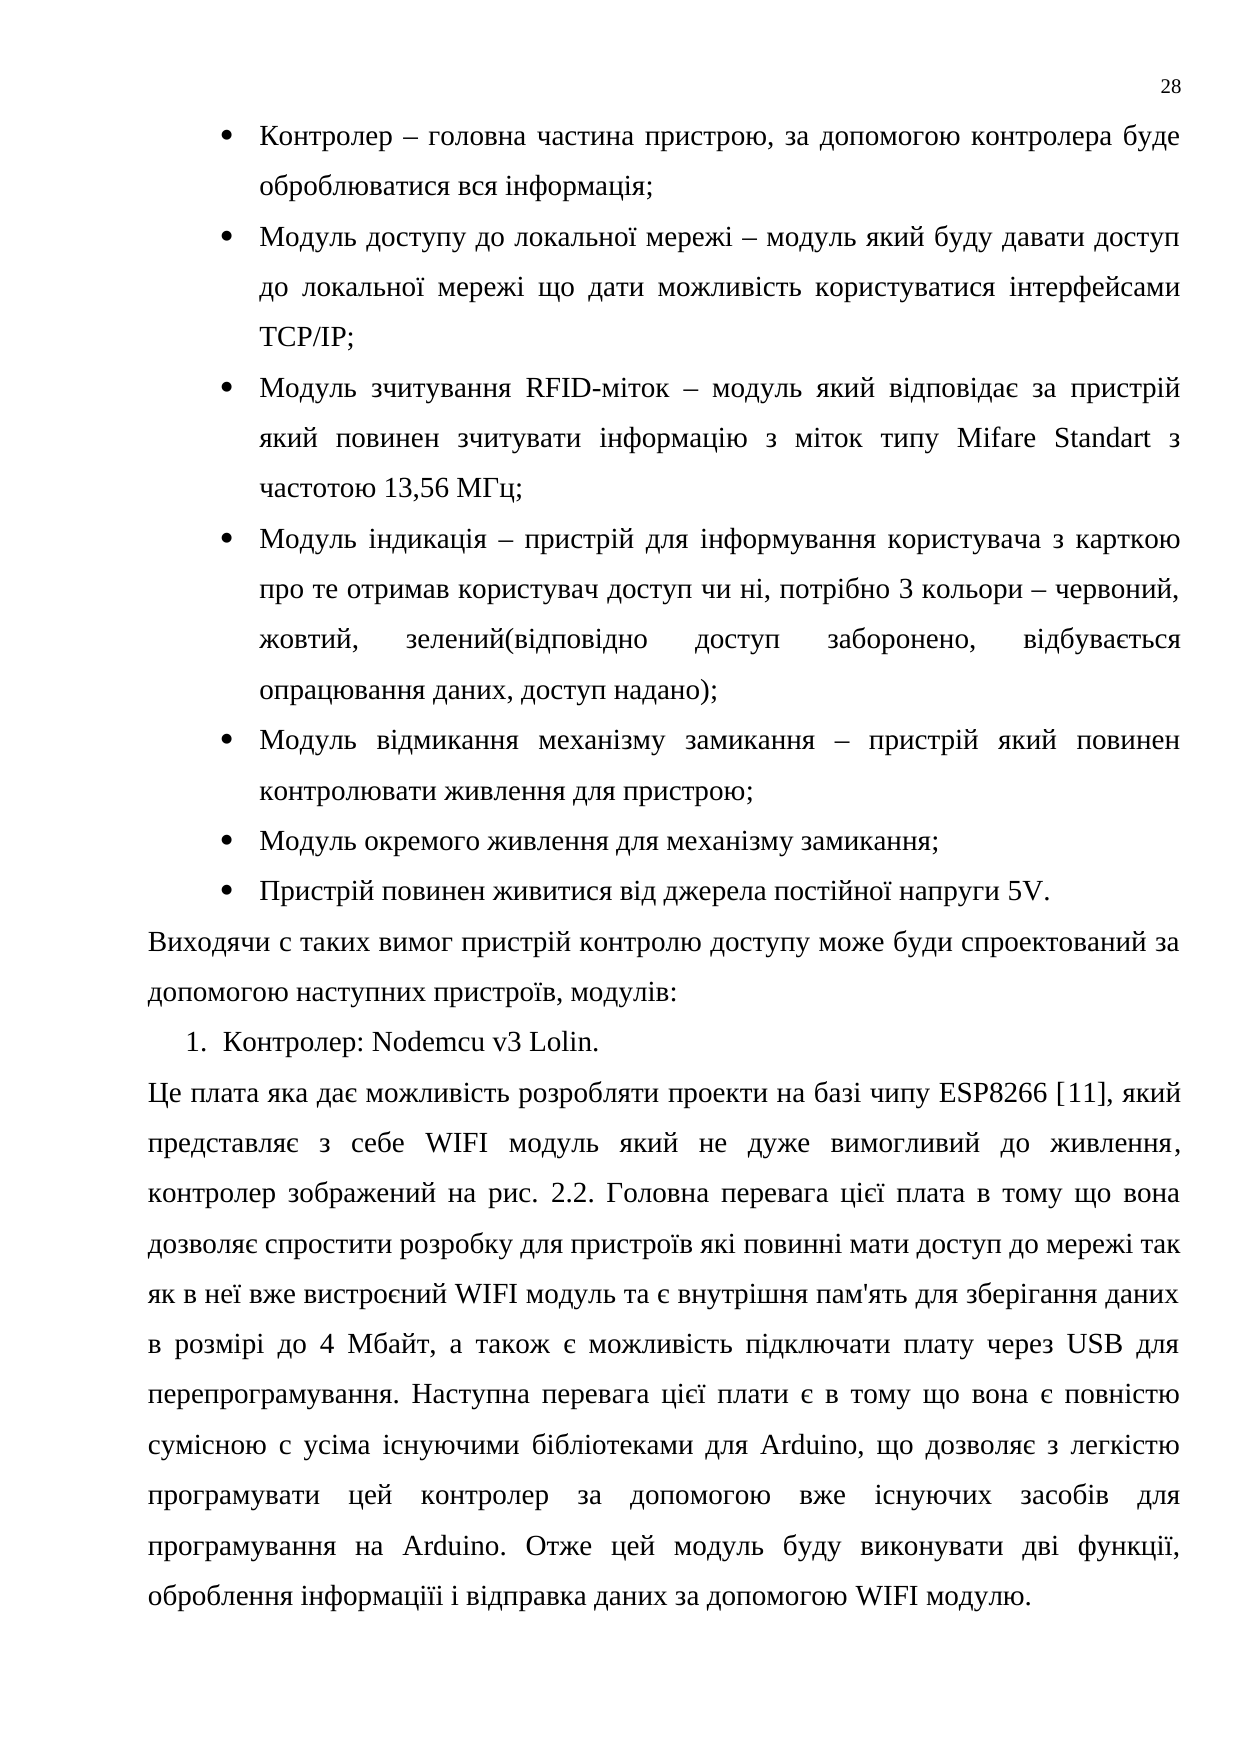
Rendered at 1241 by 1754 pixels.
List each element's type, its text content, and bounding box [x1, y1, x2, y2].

list Модуль відмикання механізму замикання – пристрій який повинен контролювати живлення для пристрою; [222, 722, 1181, 806]
list Модуль індикація – пристрій для інформування користувача з карткою про те отримав користувач доступ чи ні, потрібно 3 кольори – червоний, жовтий, зелений(відповідно доступ заборонено, відбувається опрацювання даних, доступ надано); [222, 521, 1181, 706]
list Контролер: Nodemcu v3 Lolin. [185, 1024, 1181, 1058]
list Модуль окремого живлення для механізму замикання; [222, 823, 1181, 857]
text Виходячи с таких вимог пристрій контролю доступу може буди спроектований за допомогою наступних пристроїв, модулів: [148, 924, 1181, 1008]
list Контролер – головна частина пристрою, за допомогою контролера буде оброблюватися вся інформація; [222, 118, 1181, 202]
list Модуль зчитування RFID-міток – модуль який відповідає за пристрій який повинен зчитувати інформацію з міток типу Mifare Standart з частотою 13,56 МГц; [222, 370, 1181, 504]
text Це плата яка дає можливість розробляти проекти на базі чипу ESP8266 [11], який представляє з себе WIFI модуль який не дуже вимогливий до живлення, контролер зображений на рис. 2.2. Головна перевага цієї плата в тому що вона дозволяє спростити розробку для пристроїв які повинні мати доступ до мережі так як в неї вже вистроєний WIFI модуль та є внутрішня пам'ять для зберігання даних в розмірі до 4 Мбайт, а також є можливість підключати плату через USB для перепрограмування. Наступна перевага цієї плати є в тому що вона є повністю сумісною с усіма існуючими бібліотеками для Arduino, що дозволяє з легкістю програмувати цей контролер за допомогою вже існуючих засобів для програмування на Arduino. Отже цей модуль буду виконувати дві функції, оброблення інформаціїі і відправка даних за допомогою WIFI модулю. [148, 1075, 1181, 1611]
list Пристрій повинен живитися від джерела постійної напруги 5V. [222, 873, 1181, 907]
list Модуль доступу до локальної мережі – модуль який буду давати доступ до локальної мережі що дати можливість користуватися інтерфейсами TCP/IP; [222, 219, 1181, 353]
